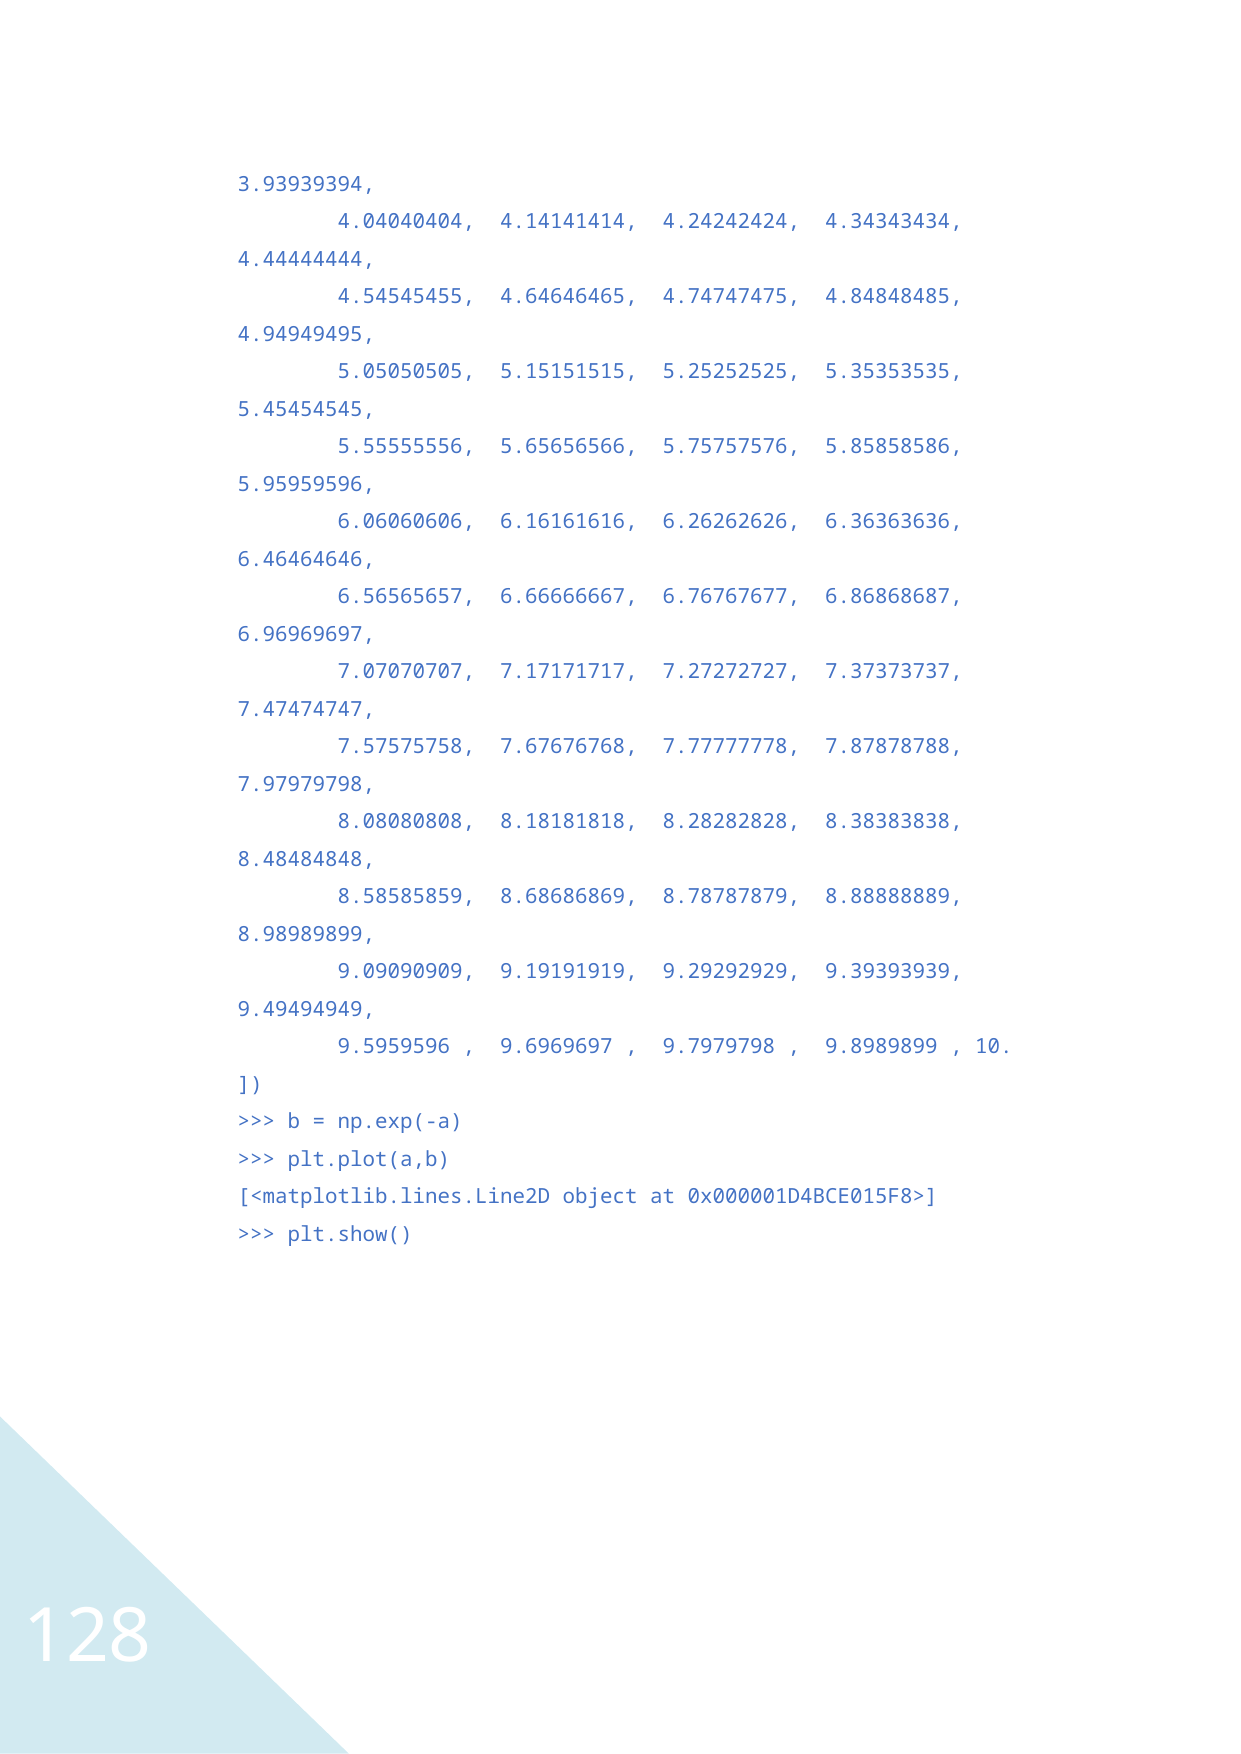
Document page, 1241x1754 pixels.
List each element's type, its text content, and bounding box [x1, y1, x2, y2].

list 4.04040404, 4.14141414, 4.24242424, 4.34343434, 4.44444444, [237, 202, 1053, 277]
list 6.06060606, 6.16161616, 6.26262626, 6.36363636, 6.46464646, [237, 502, 1053, 577]
list 7.07070707, 7.17171717, 7.27272727, 7.37373737, 7.47474747, [237, 652, 1053, 727]
list 6.56565657, 6.66666667, 6.76767677, 6.86868687, 6.96969697, [237, 577, 1053, 652]
list [<matplotlib.lines.Line2D object at 0x000001D4BCE015F8>] [237, 1177, 1053, 1214]
list 9.5959596 , 9.6969697 , 9.7979798 , 9.8989899 , 10. ]) [237, 1027, 1053, 1102]
list 8.08080808, 8.18181818, 8.28282828, 8.38383838, 8.48484848, [237, 802, 1053, 877]
list >>> plt.show() [237, 1214, 1053, 1252]
list 7.57575758, 7.67676768, 7.77777778, 7.87878788, 7.97979798, [237, 727, 1053, 802]
list 8.58585859, 8.68686869, 8.78787879, 8.88888889, 8.98989899, [237, 877, 1053, 952]
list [237, 164, 1053, 202]
list >>> plt.plot(a,b) [237, 1139, 1053, 1177]
list >>> b = np.exp(-a) [237, 1102, 1053, 1139]
list 4.54545455, 4.64646465, 4.74747475, 4.84848485, 4.94949495, [237, 277, 1053, 352]
list 5.55555556, 5.65656566, 5.75757576, 5.85858586, 5.95959596, [237, 427, 1053, 502]
list 9.09090909, 9.19191919, 9.29292929, 9.39393939, 9.49494949, [237, 952, 1053, 1027]
list 5.05050505, 5.15151515, 5.25252525, 5.35353535, 5.45454545, [237, 352, 1053, 427]
